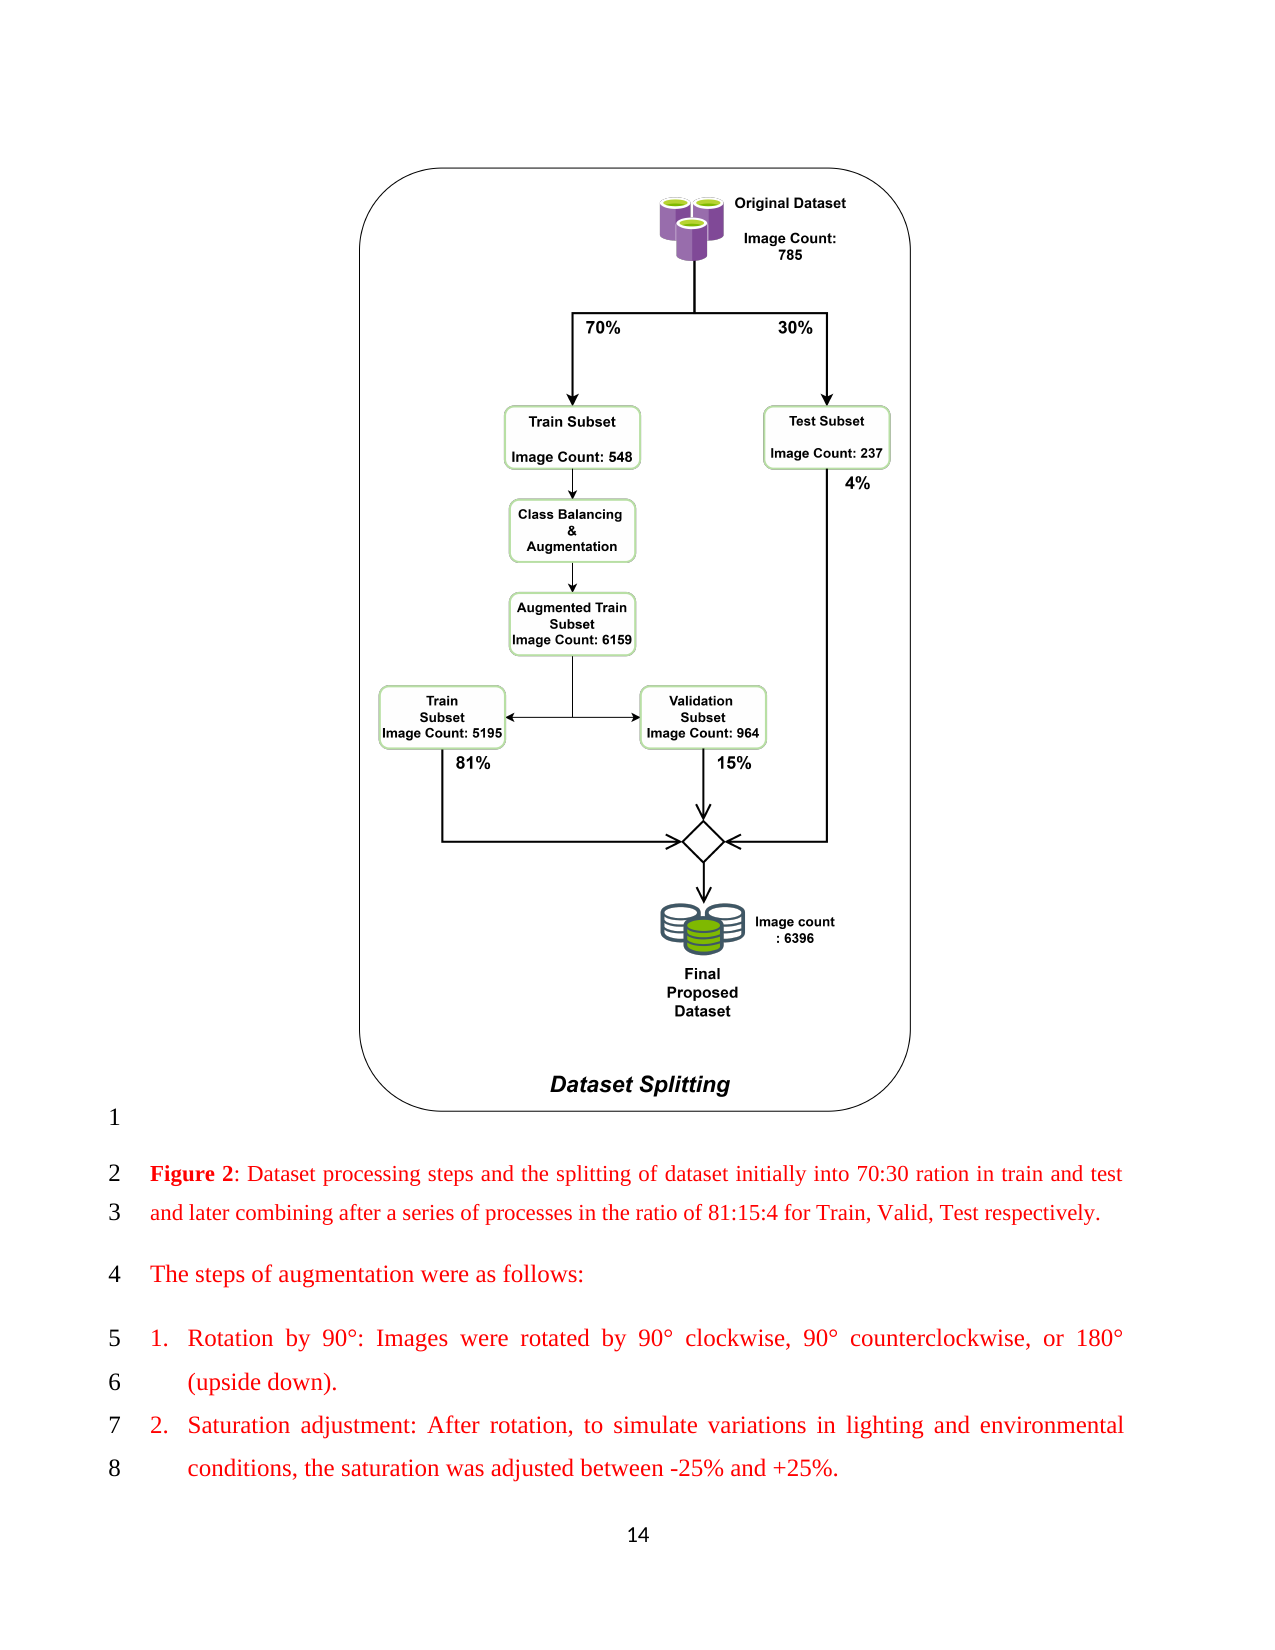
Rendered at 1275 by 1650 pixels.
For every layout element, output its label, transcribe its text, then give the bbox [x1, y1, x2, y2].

picture [343, 150, 932, 1125]
text The steps of augmentation were as follows: [150, 1259, 1125, 1288]
text Figure 2: Dataset processing steps and the splitting of dataset initially into 70:30 ration in train and test and later combining after a series of processes in the ratio of 81:15:4 for Train, Valid, Test respectively. [150, 1160, 1125, 1226]
list Saturation adjustment: After rotation, to simulate variations in lighting and environmental conditions, the saturation was adjusted between -25% and +25%. [150, 1410, 1125, 1482]
list Rotation by 90°: Images were rotated by 90° clockwise, 90° counterclockwise, or 180° (upside down). [150, 1323, 1125, 1395]
